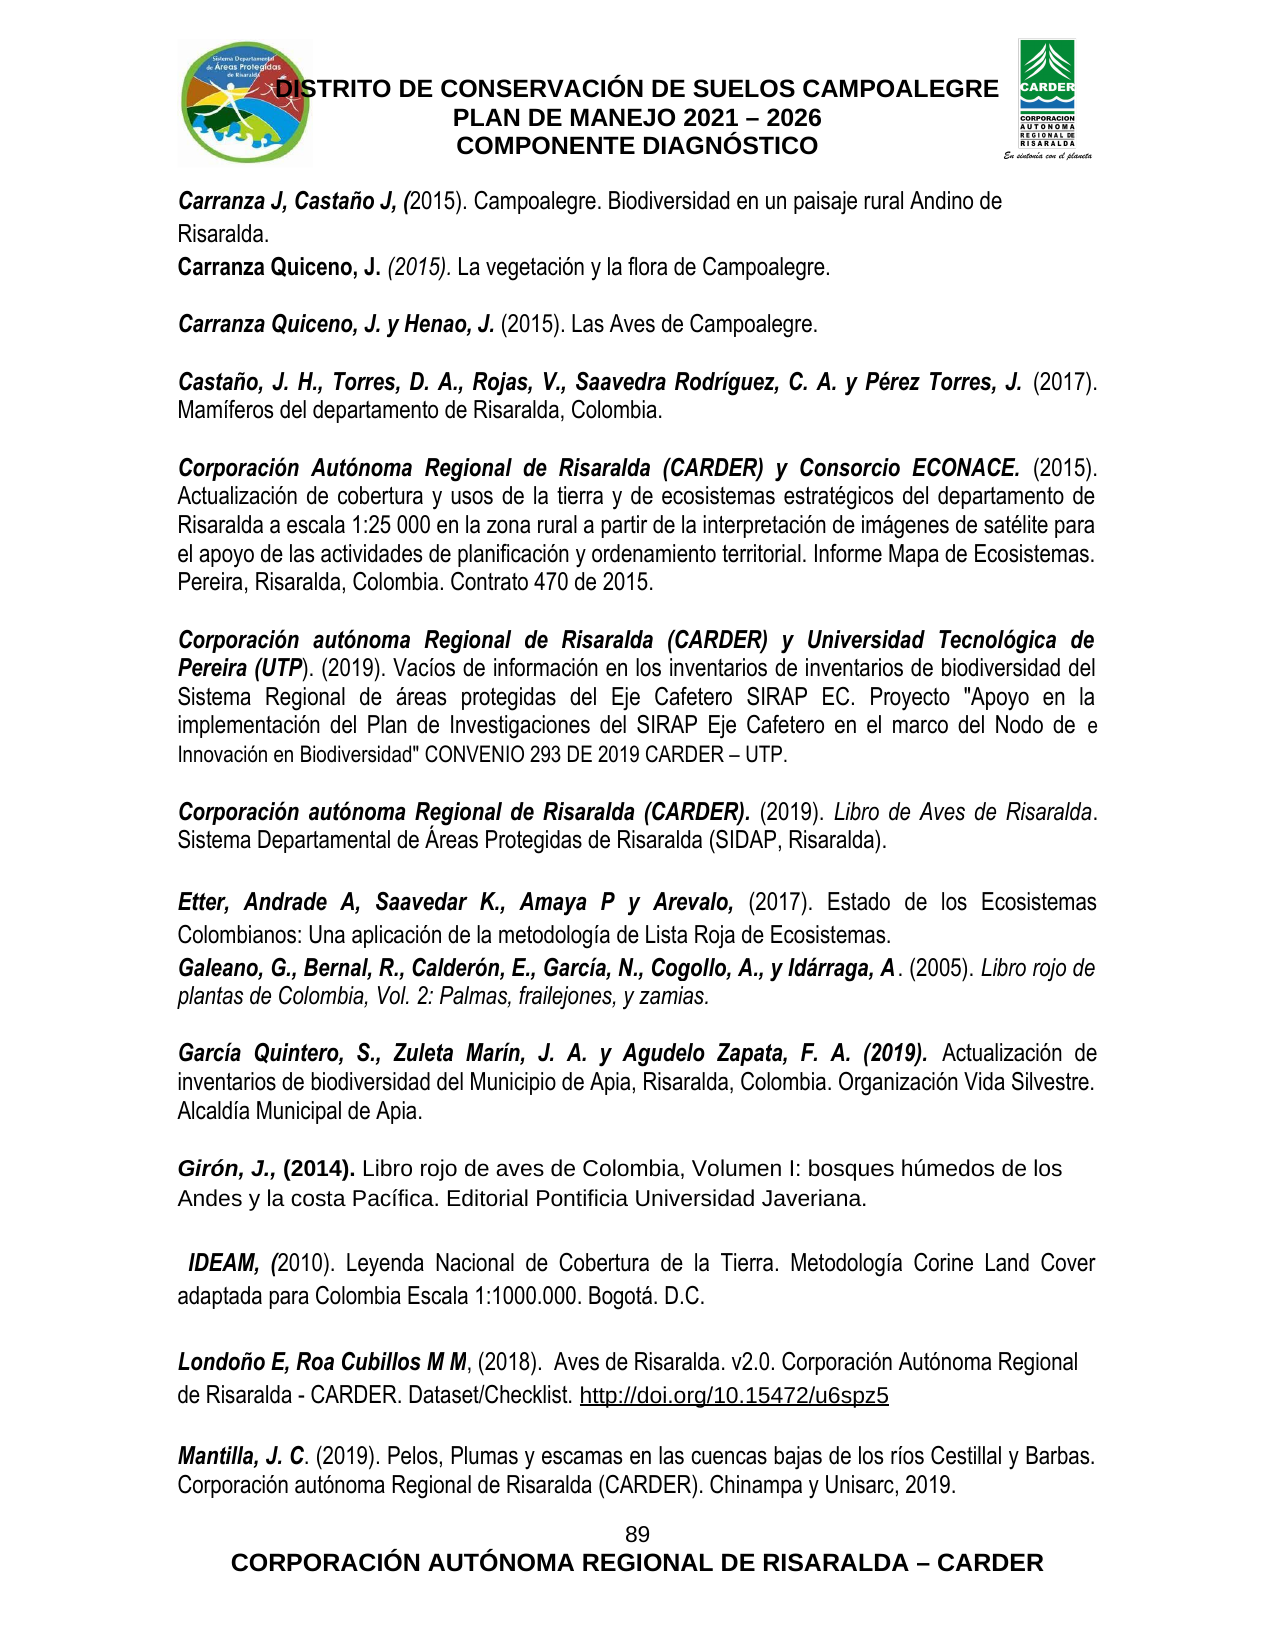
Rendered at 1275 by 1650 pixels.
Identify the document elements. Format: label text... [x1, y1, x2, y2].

text Girón, J., (2014). Libro rojo de aves de Colombia, Volumen I: bosques húmedos de los Andes y la costa Pacífica. Editorial Pontificia Universidad Javeriana. [177, 1154, 1098, 1211]
text IDEAM, (2010). Leyenda Nacional de Cobertura de la Tierra. Metodología Corine Land Cover adaptada para Colombia Escala 1:1000.000. Bogotá. D.C. [177, 1248, 1098, 1309]
picture [998, 31, 1098, 170]
text Carranza J, Castaño J, (2015). Campoalegre. Biodiversidad en un paisaje rural Andino de Risaralda. [177, 186, 1098, 248]
text Etter, Andrade A, Saavedar K., Amaya P y Arevalo, (2017). Estado de los Ecosistemas Colombianos: Una aplicación de la metodología de Lista Roja de Ecosistemas. [177, 887, 1098, 948]
text Corporación autónoma Regional de Risaralda (CARDER). (2019). Libro de Aves de Risaralda. Sistema Departamental de Áreas Protegidas de Risaralda (SIDAP, Risaralda). [177, 796, 1098, 854]
text Castaño, J. H., Torres, D. A., Rojas, V., Saavedra Rodríguez, C. A. y Pérez Torres, J. (2017). Mamíferos del departamento de Risaralda, Colombia. [177, 367, 1098, 424]
text Carranza Quiceno, J. y Henao, J. (2015). Las Aves de Campoalegre. [177, 309, 1098, 338]
text Galeano, G., Bernal, R., Calderón, E., García, N., Cogollo, A., y Idárraga, A. (2005). Libro rojo de plantas de Colombia, Vol. 2: Palmas, frailejones, y zamias. [177, 952, 1098, 1010]
text Londoño E, Roa Cubillos M M, (2018). Aves de Risaralda. v2.0. Corporación Autónoma Regional de Risaralda - CARDER. Dataset/Checklist. http://doi.org/10.15472/u6spz5 [177, 1347, 1098, 1408]
text Corporación autónoma Regional de Risaralda (CARDER) y Universidad Tecnológica de Pereira (UTP). (2019). Vacíos de información en los inventarios de inventarios de biodiversidad del Sistema Regional de áreas protegidas del Eje Cafetero SIRAP EC. Proyecto "Apoyo en la implementación del Plan de Investigaciones del SIRAP Eje Cafetero en el marco del Nodo de e Innovación en Biodiversidad" CONVENIO 293 DE 2019 CARDER – UTP. [177, 624, 1098, 768]
text Corporación Autónoma Regional de Risaralda (CARDER) y Consorcio ECONACE. (2015). Actualización de cobertura y usos de la tierra y de ecosistemas estratégicos del departamento de Risaralda a escala 1:25 000 en la zona rural a partir de la interpretación de imágenes de satélite para el apoyo de las actividades de planificación y ordenamiento territorial. Informe Mapa de Ecosistemas. Pereira, Risaralda, Colombia. Contrato 470 de 2015. [177, 453, 1098, 596]
text Carranza Quiceno, J. (2015). La vegetación y la flora de Campoalegre. [177, 252, 1098, 281]
picture [305, 82, 314, 88]
text Mantilla, J. C. (2019). Pelos, Plumas y escamas en las cuencas bajas de los ríos Cestillal y Barbas. Corporación autónoma Regional de Risaralda (CARDER). Chinampa y Unisarc, 2019. [177, 1441, 1098, 1498]
text García Quintero, S., Zuleta Marín, J. A. y Agudelo Zapata, F. A. (2019). Actualización de inventarios de biodiversidad del Municipio de Apia, Risaralda, Colombia. Organización Vida Silvestre. Alcaldía Municipal de Apia. [177, 1038, 1098, 1124]
picture [177, 39, 314, 168]
